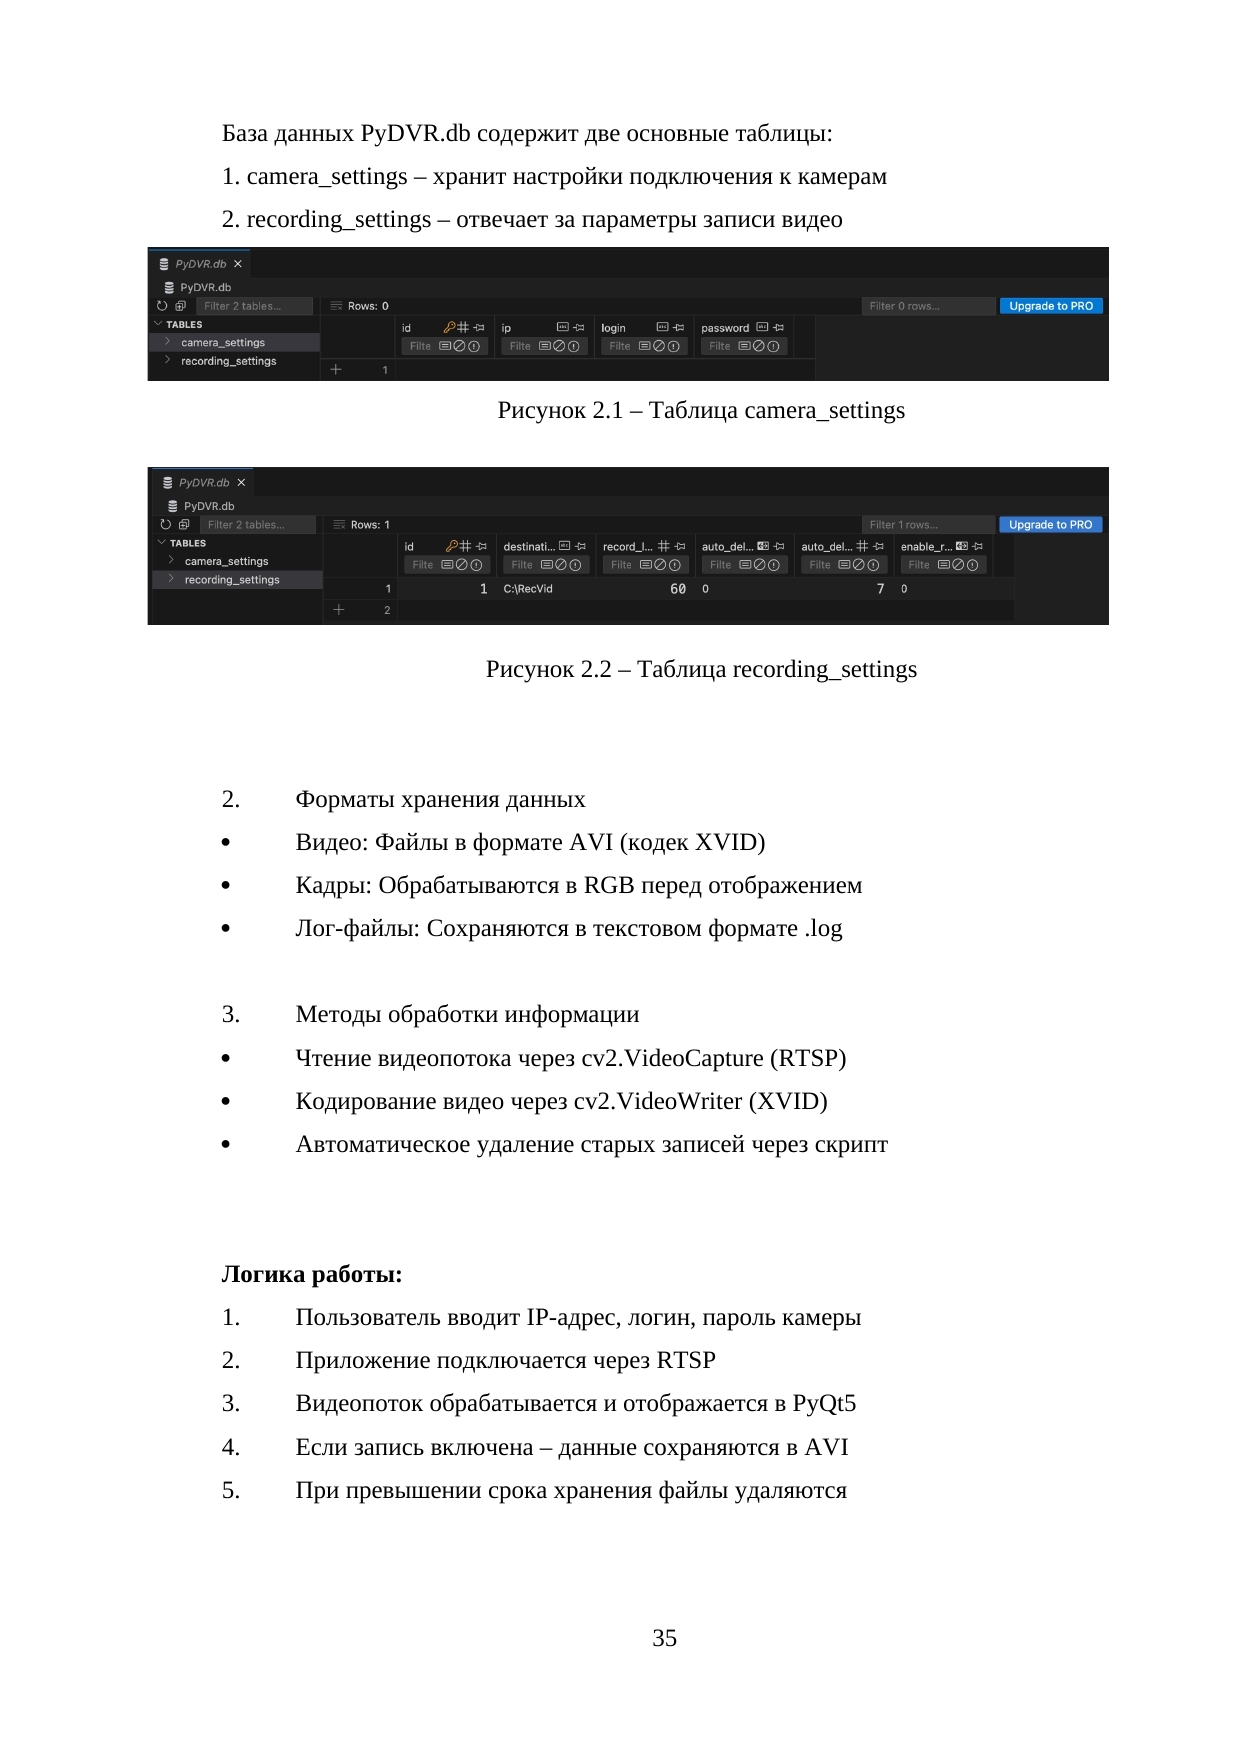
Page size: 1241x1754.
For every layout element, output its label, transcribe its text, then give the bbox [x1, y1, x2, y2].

list Если запись включена – данные сохраняются в AVI [148, 1432, 1181, 1460]
list Видеопоток обрабатывается и отображается в PyQt5 [148, 1388, 1181, 1417]
list Автоматическое удаление старых записей через скрипт [148, 1129, 1181, 1158]
list Чтение видеопотока через cv2.VideoCapture (RTSP) [148, 1043, 1181, 1071]
list Кодирование видео через cv2.VideoWriter (XVID) [148, 1086, 1181, 1114]
text 1. camera_settings – хранит настройки подключения к камерам [148, 161, 1181, 190]
list Видео: Файлы в формате AVI (кодек XVID) [148, 827, 1181, 856]
text Рисунок 2.2 – Таблица recording_settings [148, 654, 1181, 682]
text Логика работы: [148, 1259, 1181, 1288]
text 2. recording_settings – отвечает за параметры записи видео [148, 204, 1181, 233]
picture [147, 247, 1109, 381]
list Лог-файлы: Сохраняются в текстовом формате .log [148, 913, 1181, 942]
picture [147, 467, 1109, 625]
list Форматы хранения данных [148, 784, 1181, 813]
text Рисунок 2.1 – Таблица camera_settings [148, 395, 1181, 424]
list Приложение подключается через RTSP [148, 1345, 1181, 1374]
list Методы обработки информации [148, 999, 1181, 1028]
list Пользователь вводит IP-адрес, логин, пароль камеры [148, 1302, 1181, 1331]
list Кадры: Обрабатываются в RGB перед отображением [148, 870, 1181, 899]
text База данных PyDVR.db содержит две основные таблицы: [148, 118, 1181, 147]
list При превышении срока хранения файлы удаляются [148, 1475, 1181, 1503]
